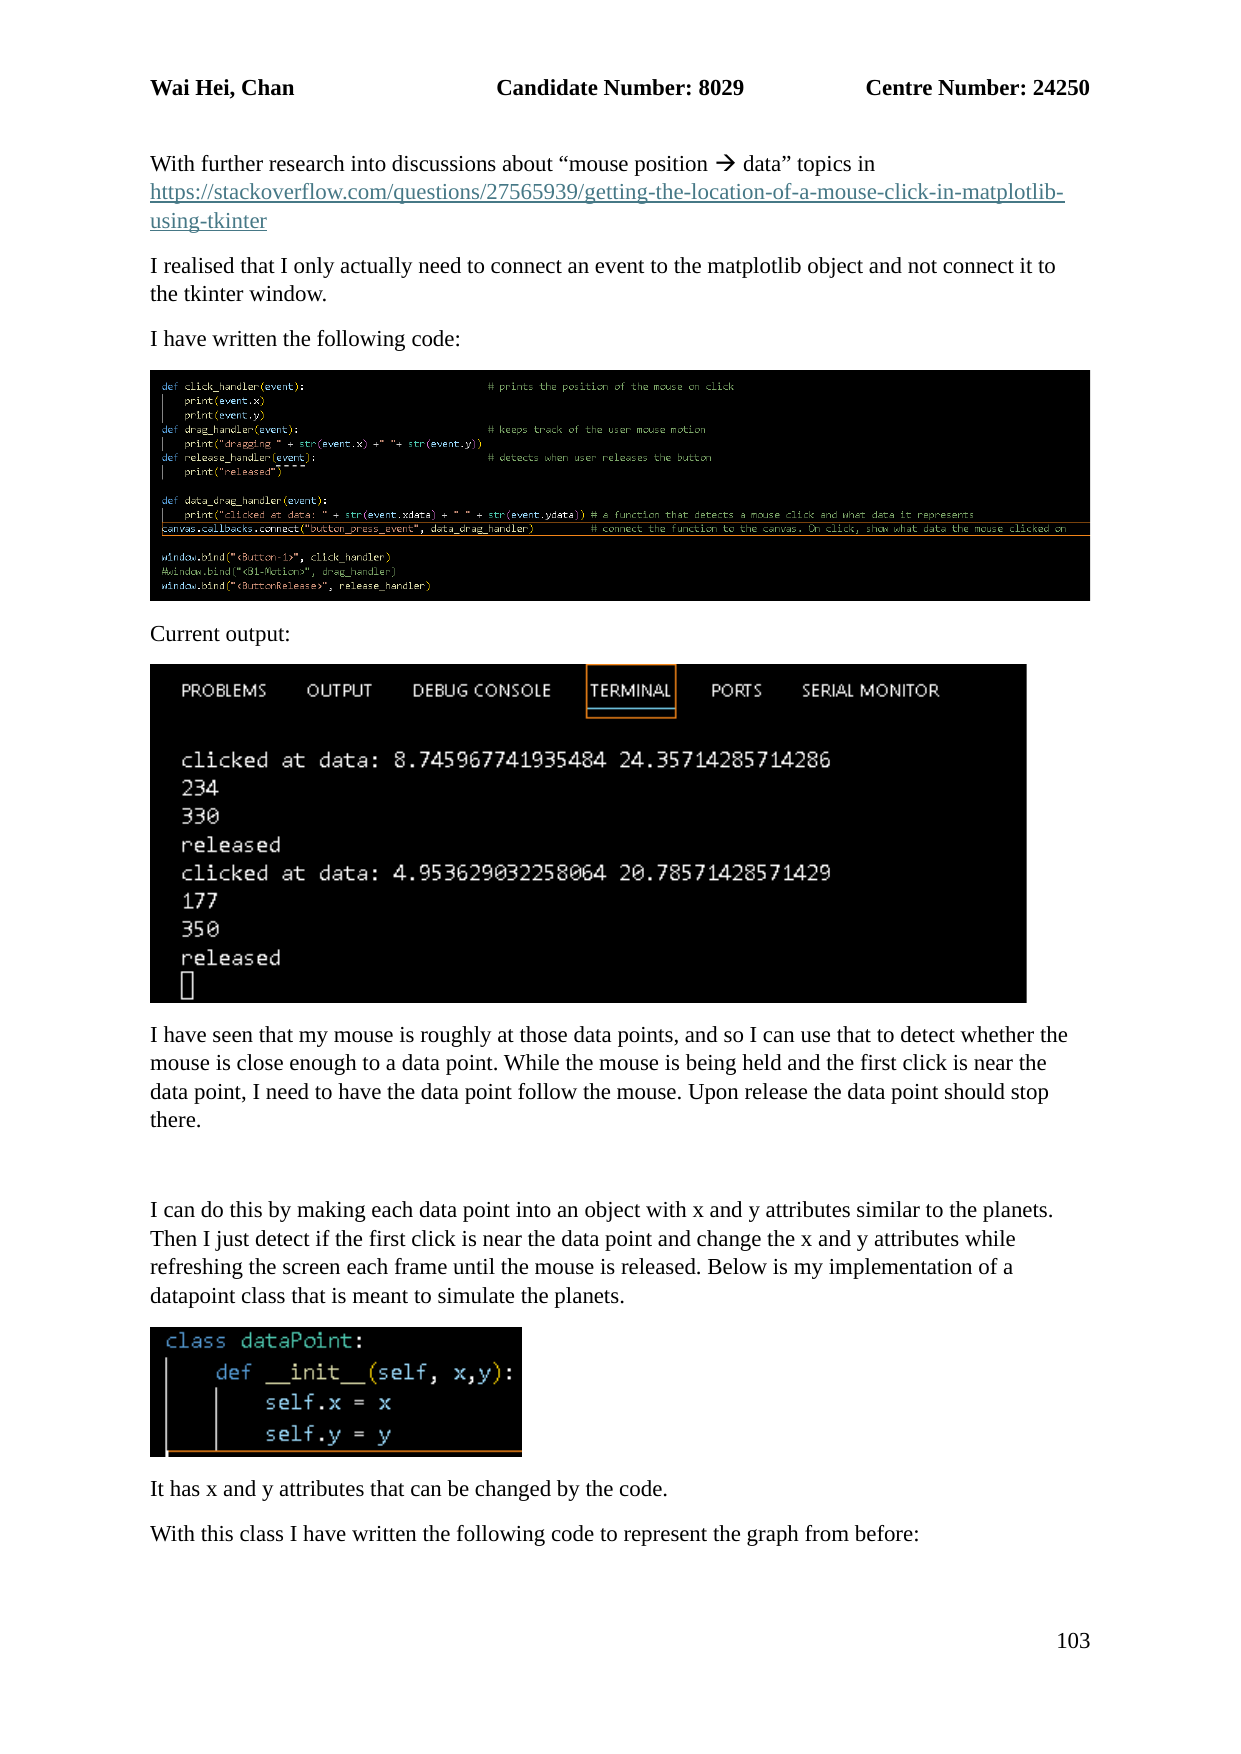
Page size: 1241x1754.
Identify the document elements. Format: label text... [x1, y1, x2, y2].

picture [150, 664, 1027, 1003]
picture [150, 1327, 522, 1457]
text It has x and y attributes that can be changed by the code. [150, 1475, 1090, 1502]
text I can do this by making each data point into an object with x and y attributes similar to the planets. Then I just detect if the first click is near the data point and change the x and y attributes while refreshing the screen each frame until the mouse is released. Below is my implementation of a datapoint class that is meant to simulate the planets. [150, 1197, 1090, 1308]
text With this class I have written the following code to represent the graph from before: [150, 1521, 1090, 1547]
picture [150, 370, 1091, 601]
text I have written the following code: [150, 326, 1090, 352]
text With further research into discussions about “mouse position data” topics in https://stackoverflow.com/questions/27565939/getting-the-location-of-a-mouse-click-in-matplotlib-using-tkinter [150, 150, 1090, 233]
text I have seen that my mouse is roughly at those data points, and so I can use that to detect whether the mouse is close enough to a data point. While the mouse is being held and the first click is near the data point, I need to have the data point follow the mouse. Upon release the data point should stop there. [150, 1021, 1090, 1133]
text Current output: [150, 619, 1090, 646]
text I realised that I only actually need to connect an event to the matplotlib object and not connect it to the tkinter window. [150, 252, 1090, 307]
